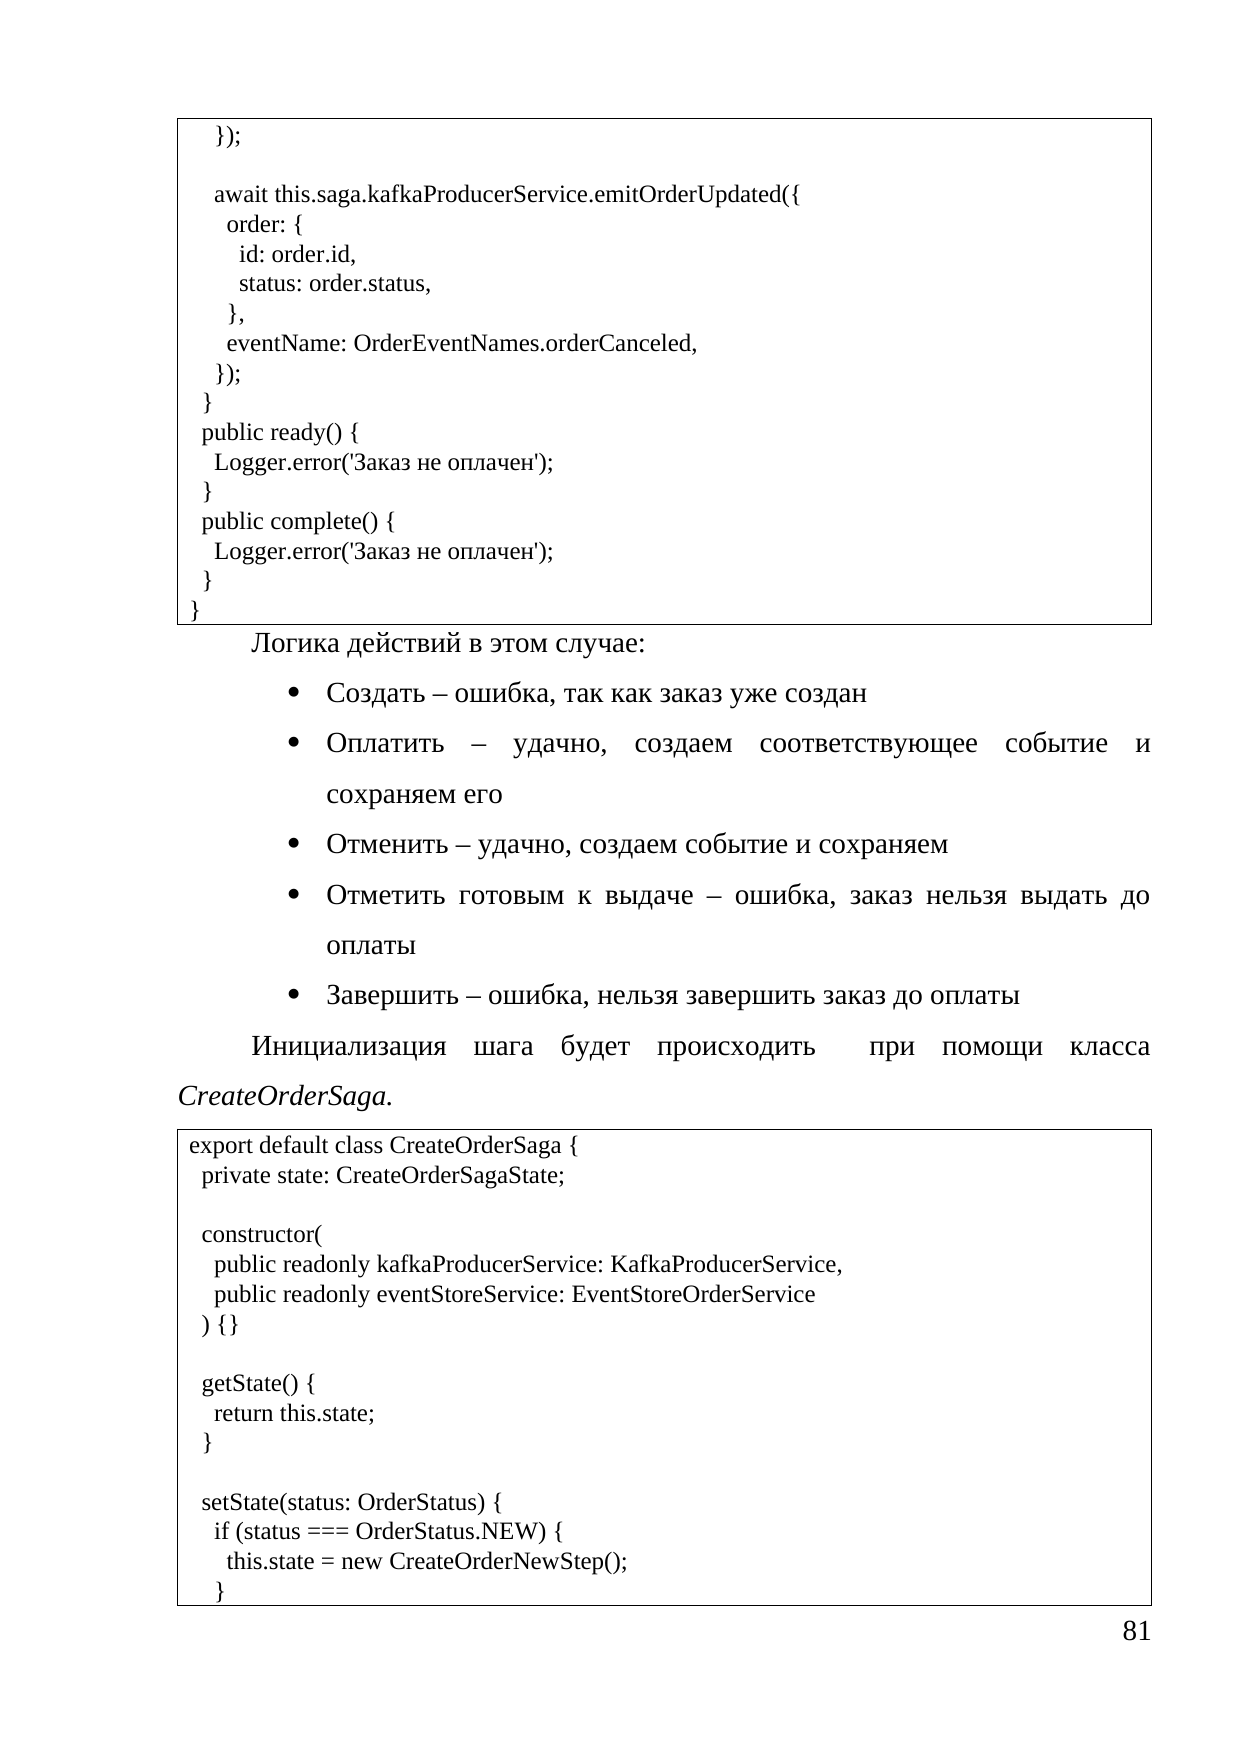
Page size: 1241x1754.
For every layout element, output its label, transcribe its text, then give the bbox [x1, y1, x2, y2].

list Завершить – ошибка, нельзя завершить заказ до оплаты [288, 977, 1152, 1011]
list Отметить готовым к выдаче – ошибка, заказ нельзя выдать до оплаты [288, 877, 1152, 961]
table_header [178, 119, 1151, 624]
text Логика действий в этом случае: [177, 625, 1152, 658]
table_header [178, 1130, 1151, 1604]
list Создать – ошибка, так как заказ уже создан [288, 675, 1152, 709]
text Инициализация шага будет происходить при помощи класса CreateOrderSaga. [177, 1028, 1152, 1112]
list Отменить – удачно, создаем событие и сохраняем [288, 826, 1152, 860]
list Оплатить – удачно, создаем соответствующее событие и сохраняем его [288, 726, 1152, 809]
